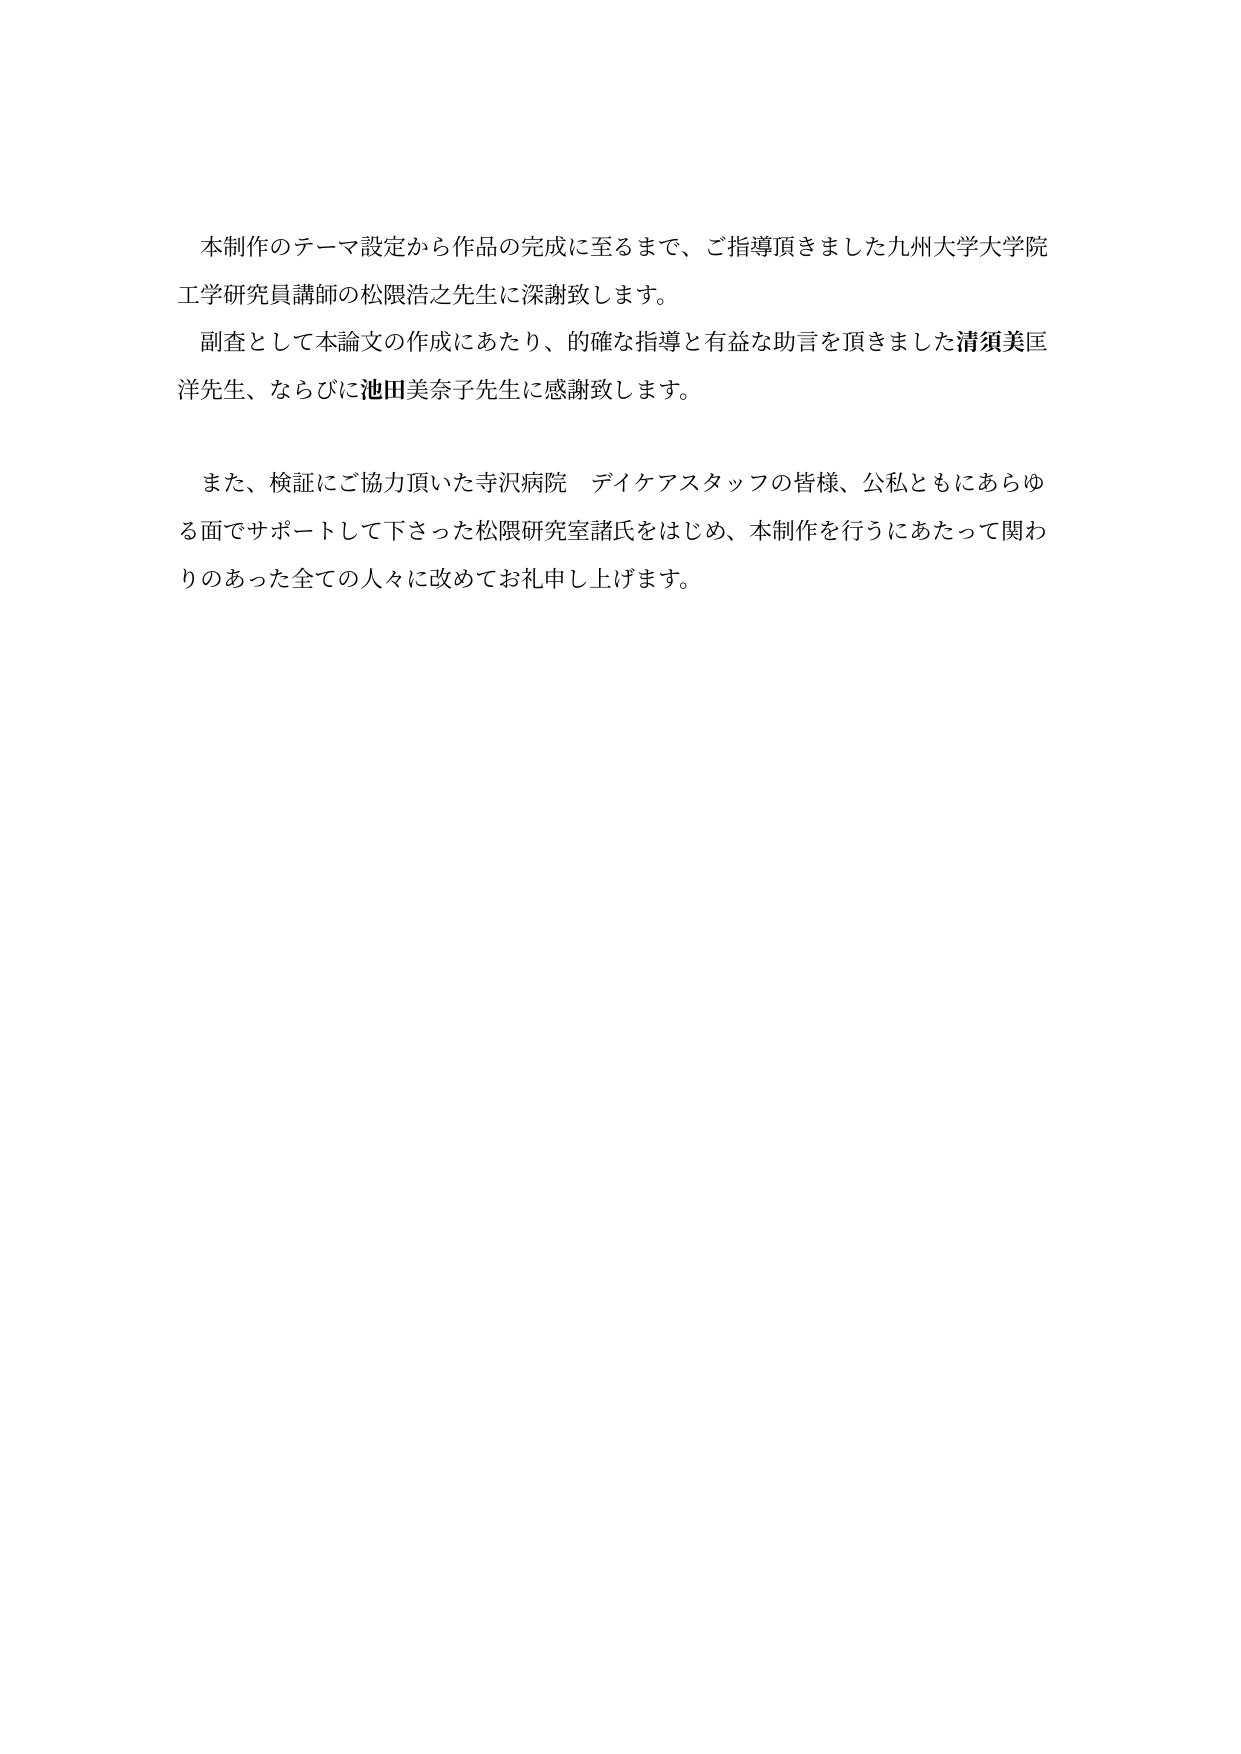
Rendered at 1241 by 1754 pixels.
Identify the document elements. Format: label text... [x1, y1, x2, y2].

text 本制作のテーマ設定から作品の完成に至るまで、ご指導頂きました九州大学大学院工学研究員講師の松隈浩之先生に深謝致します。 [177, 225, 1063, 315]
text 副査として本論文の作成にあたり、的確な指導と有益な助言を頂きました清須美匡洋先生、ならびに池田美奈子先生に感謝致します。 [177, 319, 1063, 409]
text また、検証にご協力頂いた寺沢病院 デイケアスタッフの皆様、公私ともにあらゆる面でサポートして下さった松隈研究室諸氏をはじめ、本制作を行うにあたって関わりのあった全ての人々に改めてお礼申し上げます。 [177, 460, 1063, 598]
